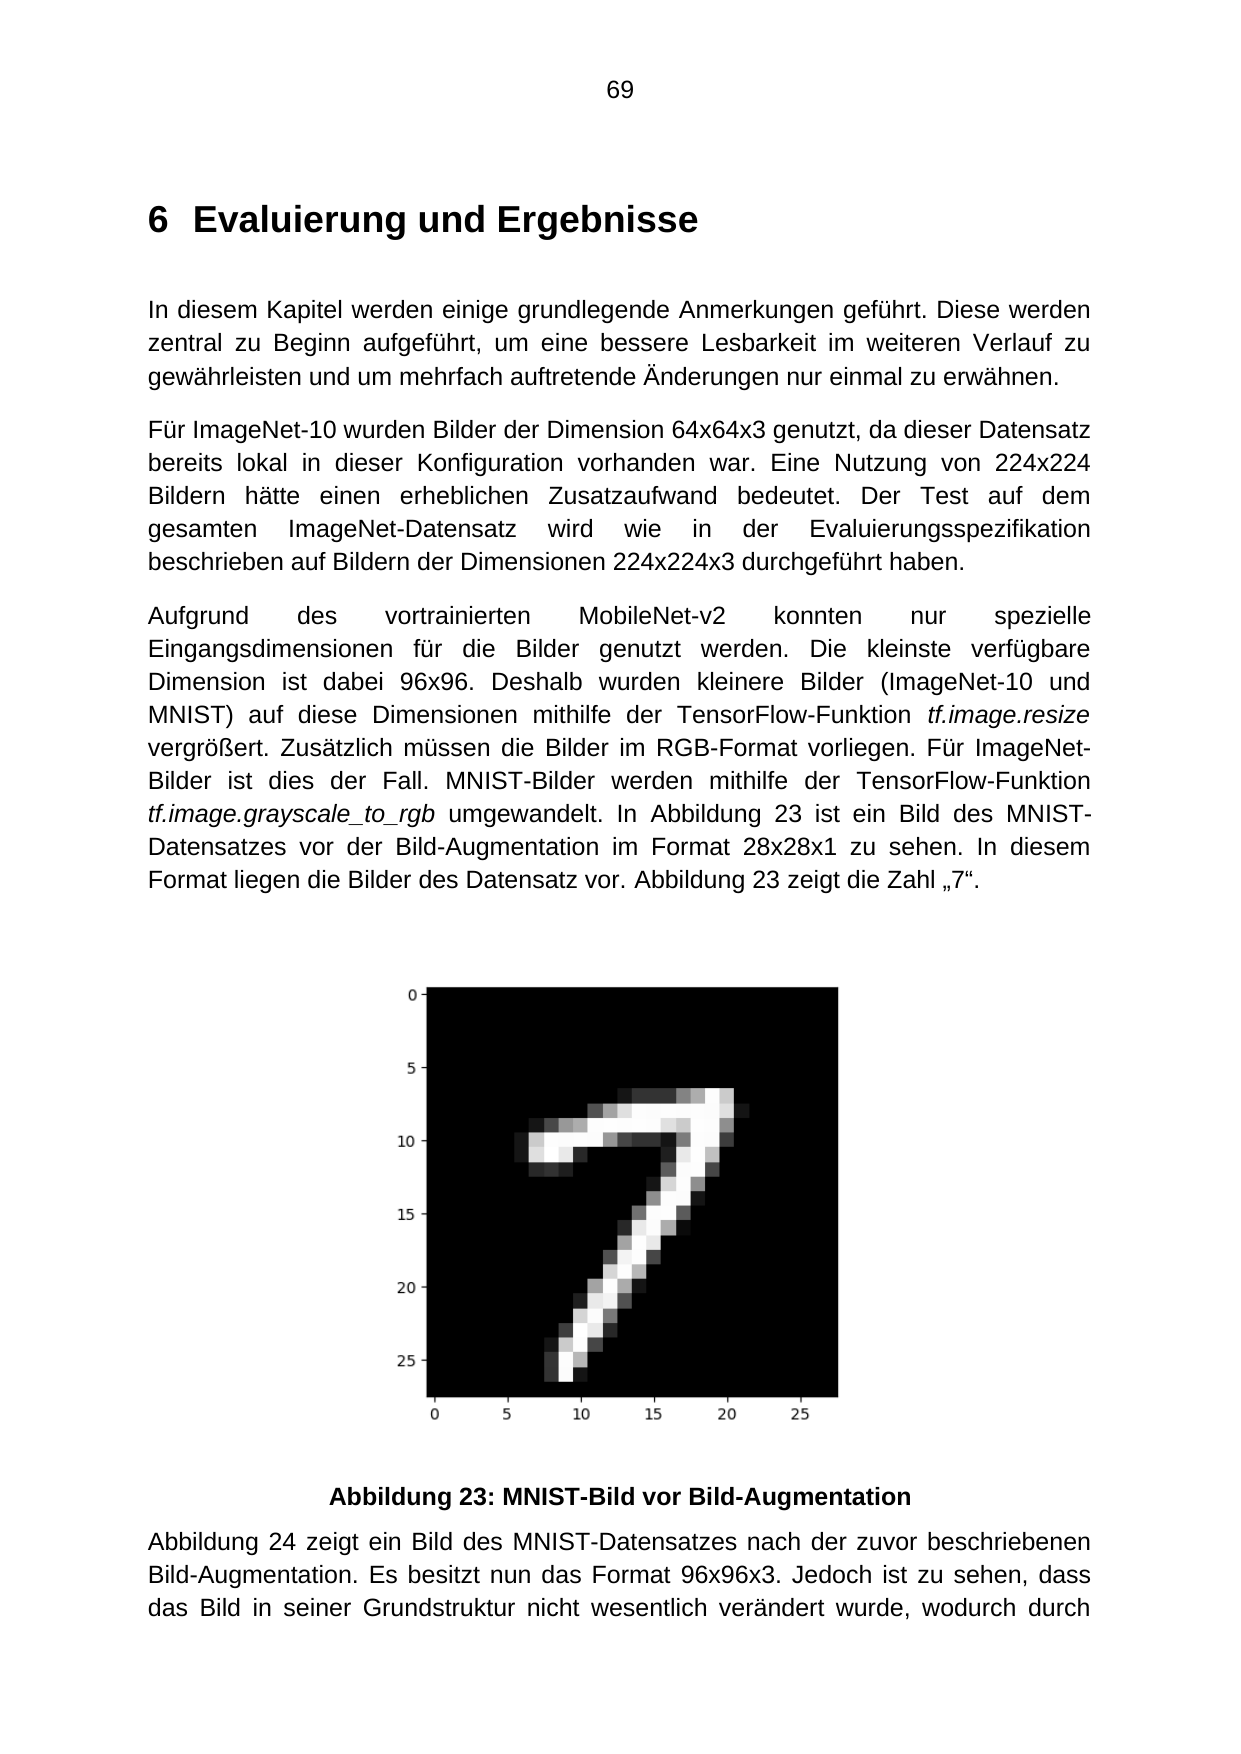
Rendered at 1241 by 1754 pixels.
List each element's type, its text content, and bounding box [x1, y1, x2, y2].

picture [268, 923, 978, 1455]
subtitle Evaluierung und Ergebnisse [148, 198, 1092, 241]
text Für ImageNet-10 wurden Bilder der Dimension 64x64x3 genutzt, da dieser Datensatz bereits lokal in dieser Konfiguration vorhanden war. Eine Nutzung von 224x224 Bildern hätte einen erheblichen Zusatzaufwand bedeutet. Der Test auf dem gesamten ImageNet-Datensatz wird wie in der Evaluierungsspezifikation beschrieben auf Bildern der Dimensionen 224x224x3 durchgeführt haben. [148, 415, 1092, 576]
text In diesem Kapitel werden einige grundlegende Anmerkungen geführt. Diese werden zentral zu Beginn aufgeführt, um eine bessere Lesbarkeit im weiteren Verlauf zu gewährleisten und um mehrfach auftretende Änderungen nur einmal zu erwähnen. [148, 295, 1092, 390]
text Abbildung 23: MNIST-Bild vor Bild-Augmentation [148, 1481, 1092, 1510]
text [148, 1527, 1092, 1622]
text Aufgrund des vortrainierten MobileNet-v2 konnten nur spezielle Eingangsdimensionen für die Bilder genutzt werden. Die kleinste verfügbare Dimension ist dabei 96x96. Deshalb wurden kleinere Bilder (ImageNet-10 und MNIST) auf diese Dimensionen mithilfe der TensorFlow-Funktion tf.image.resize vergrößert. Zusätzlich müssen die Bilder im RGB-Format vorliegen. Für ImageNet-Bilder ist dies der Fall. MNIST-Bilder werden mithilfe der TensorFlow-Funktion tf.image.grayscale_to_rgb umgewandelt. In Abbildung 23 ist ein Bild des MNIST-Datensatzes vor der Bild-Augmentation im Format 28x28x1 zu sehen. In diesem Format liegen die Bilder des Datensatz vor. Abbildung 23 zeigt die Zahl „7“. [148, 601, 1092, 894]
